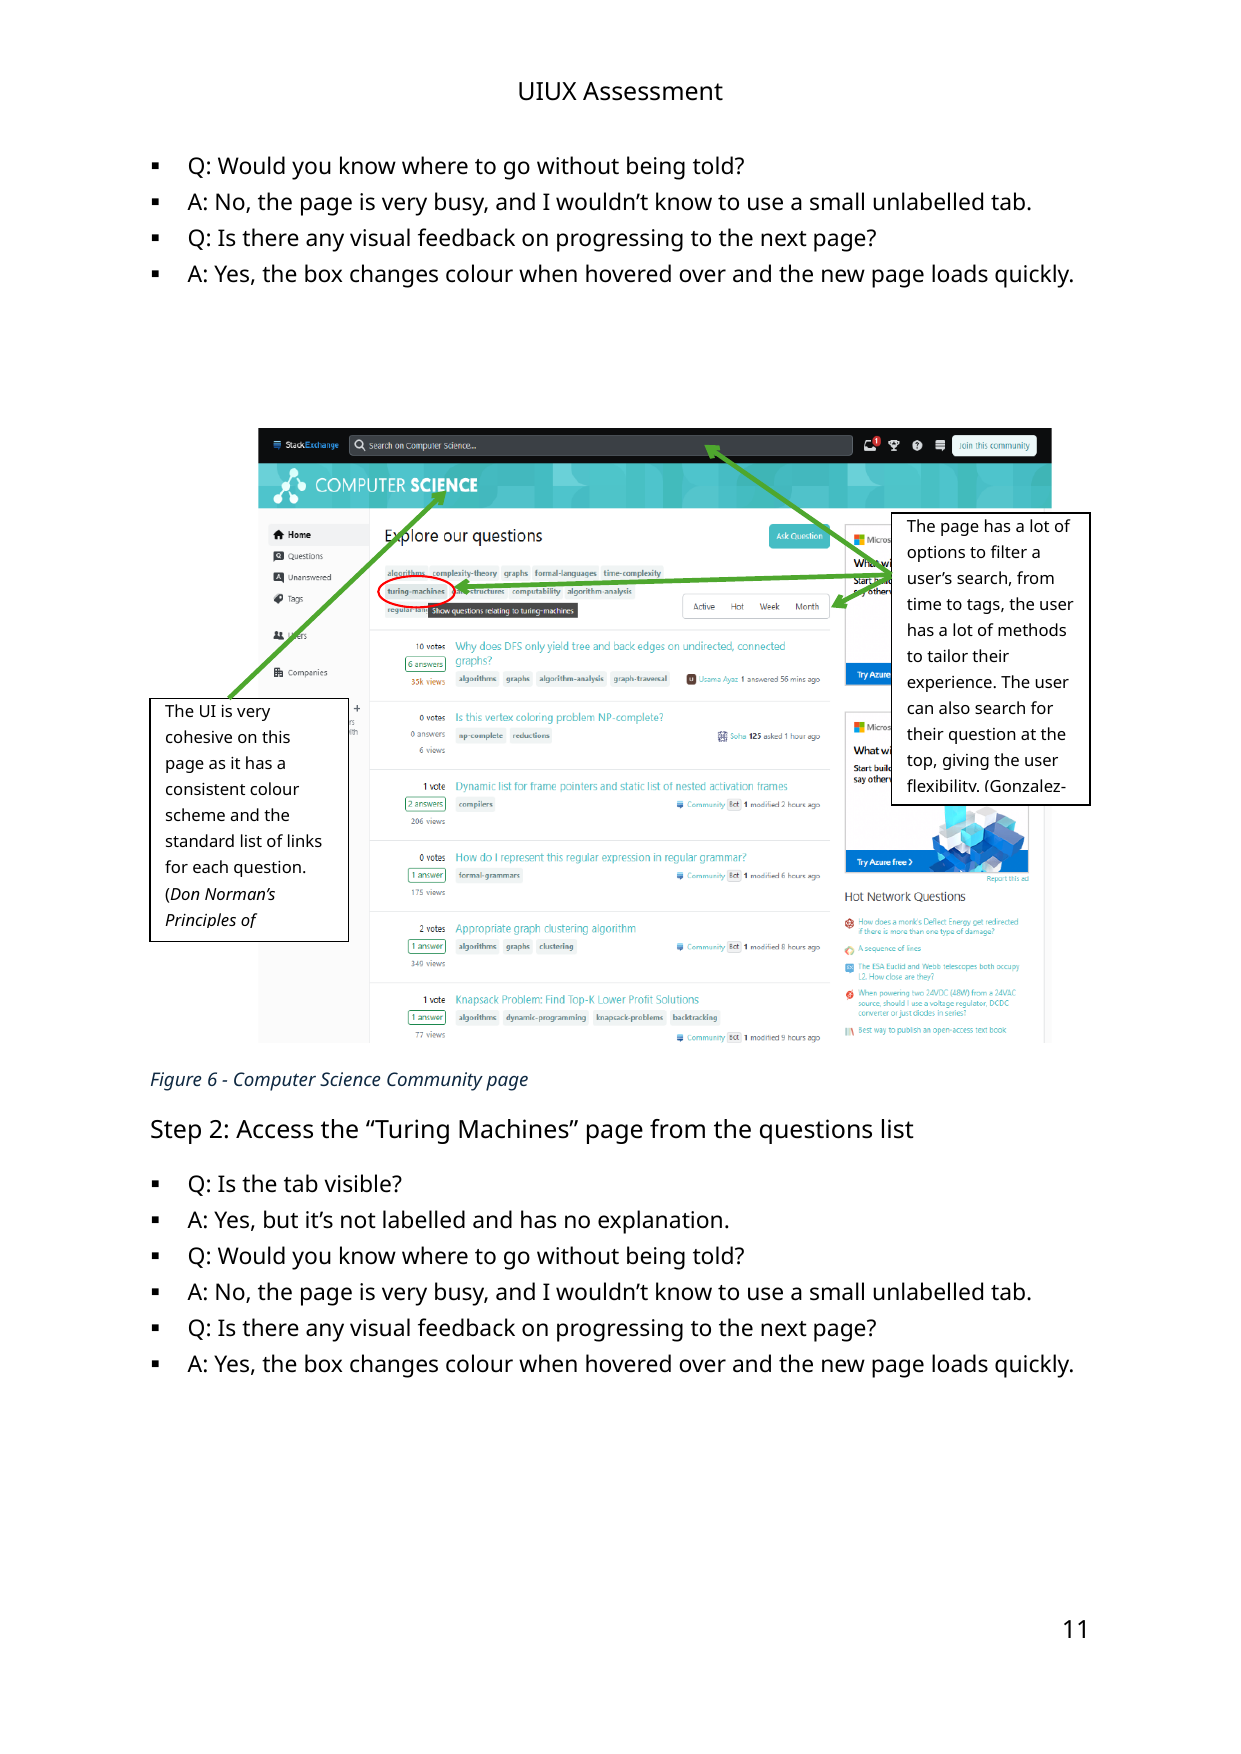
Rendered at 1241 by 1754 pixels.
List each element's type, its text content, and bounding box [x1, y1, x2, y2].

list Q: Is the tab visible? [150, 1168, 1090, 1199]
list A: Yes, but it’s not labelled and has no explanation. [150, 1204, 1090, 1235]
text Step 2: Access the “Turing Machines” page from the questions list [150, 1112, 1090, 1146]
list A: Yes, the box changes colour when hovered over and the new page loads quickly. [150, 258, 1090, 289]
text Figure 6 - Computer Science Community page [150, 1066, 1090, 1091]
list A: No, the page is very busy, and I wouldn’t know to use a small unlabelled tab. [150, 1276, 1090, 1307]
list A: Yes, the box changes colour when hovered over and the new page loads quickly. [150, 1348, 1090, 1379]
picture [258, 428, 1052, 1043]
list Q: Would you know where to go without being told? [150, 1240, 1090, 1271]
list Q: Is there any visual feedback on progressing to the next page? [150, 1312, 1090, 1343]
list Q: Would you know where to go without being told? [150, 150, 1090, 181]
list Q: Is there any visual feedback on progressing to the next page? [150, 222, 1090, 253]
picture [380, 578, 453, 606]
list A: No, the page is very busy, and I wouldn’t know to use a small unlabelled tab. [150, 186, 1090, 217]
